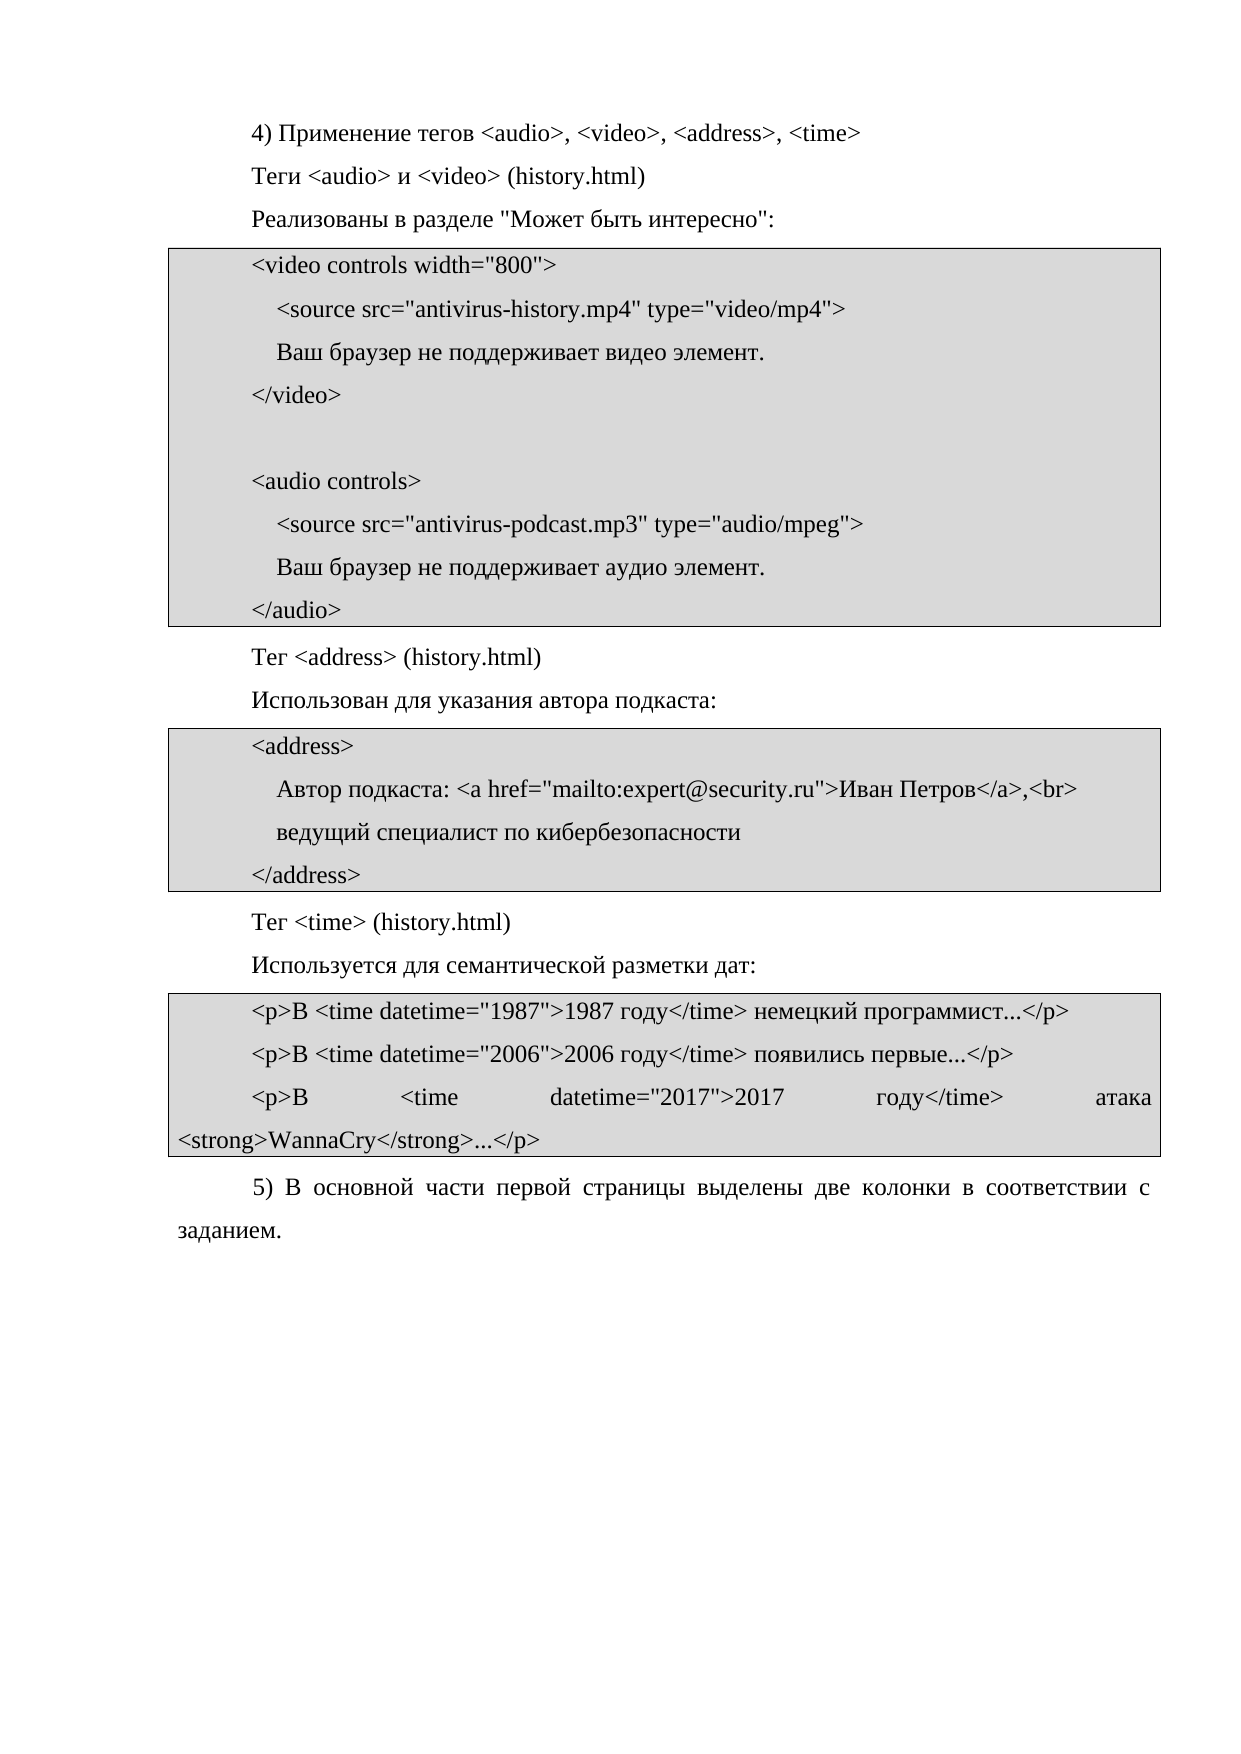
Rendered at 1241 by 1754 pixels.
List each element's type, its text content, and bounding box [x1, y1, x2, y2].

text Использован для указания автора подкаста: [177, 685, 1152, 714]
text <address> [169, 729, 1160, 760]
text <source src="antivirus-podcast.mp3" type="audio/mpeg"> [169, 506, 1160, 538]
text 5) В основной части первой страницы выделены две колонки в соответствии с заданием. [177, 1172, 1152, 1244]
text </video> [169, 377, 1160, 409]
text Автор подкаста: <a href="mailto:expert@security.ru">Иван Петров</a>,<br> [169, 771, 1160, 803]
text <p>В <time datetime="2017">2017 году</time> атака <strong>WannaCry</strong>...</p> [169, 1079, 1160, 1156]
text ведущий специалист по кибербезопасности [169, 814, 1160, 846]
text <video controls width="800"> [169, 249, 1160, 279]
text Ваш браузер не поддерживает аудио элемент. [169, 549, 1160, 581]
text <audio controls> [169, 463, 1160, 495]
text Теги <audio> и <video> (history.html) [177, 161, 1152, 190]
text </address> [169, 857, 1160, 891]
text Тег <time> (history.html) [177, 907, 1152, 936]
text </audio> [169, 592, 1160, 626]
text Реализованы в разделе "Может быть интересно": [177, 204, 1152, 233]
text <source src="antivirus-history.mp4" type="video/mp4"> [169, 291, 1160, 322]
text Используется для семантической разметки дат: [177, 950, 1152, 979]
text <p>В <time datetime="1987">1987 году</time> немецкий программист...</p> [169, 994, 1160, 1025]
text 4) Применение тегов <audio>, <video>, <address>, <time> [177, 118, 1152, 147]
text <p>В <time datetime="2006">2006 году</time> появились первые...</p> [169, 1036, 1160, 1068]
text Тег <address> (history.html) [177, 642, 1152, 671]
text Ваш браузер не поддерживает видео элемент. [169, 334, 1160, 366]
